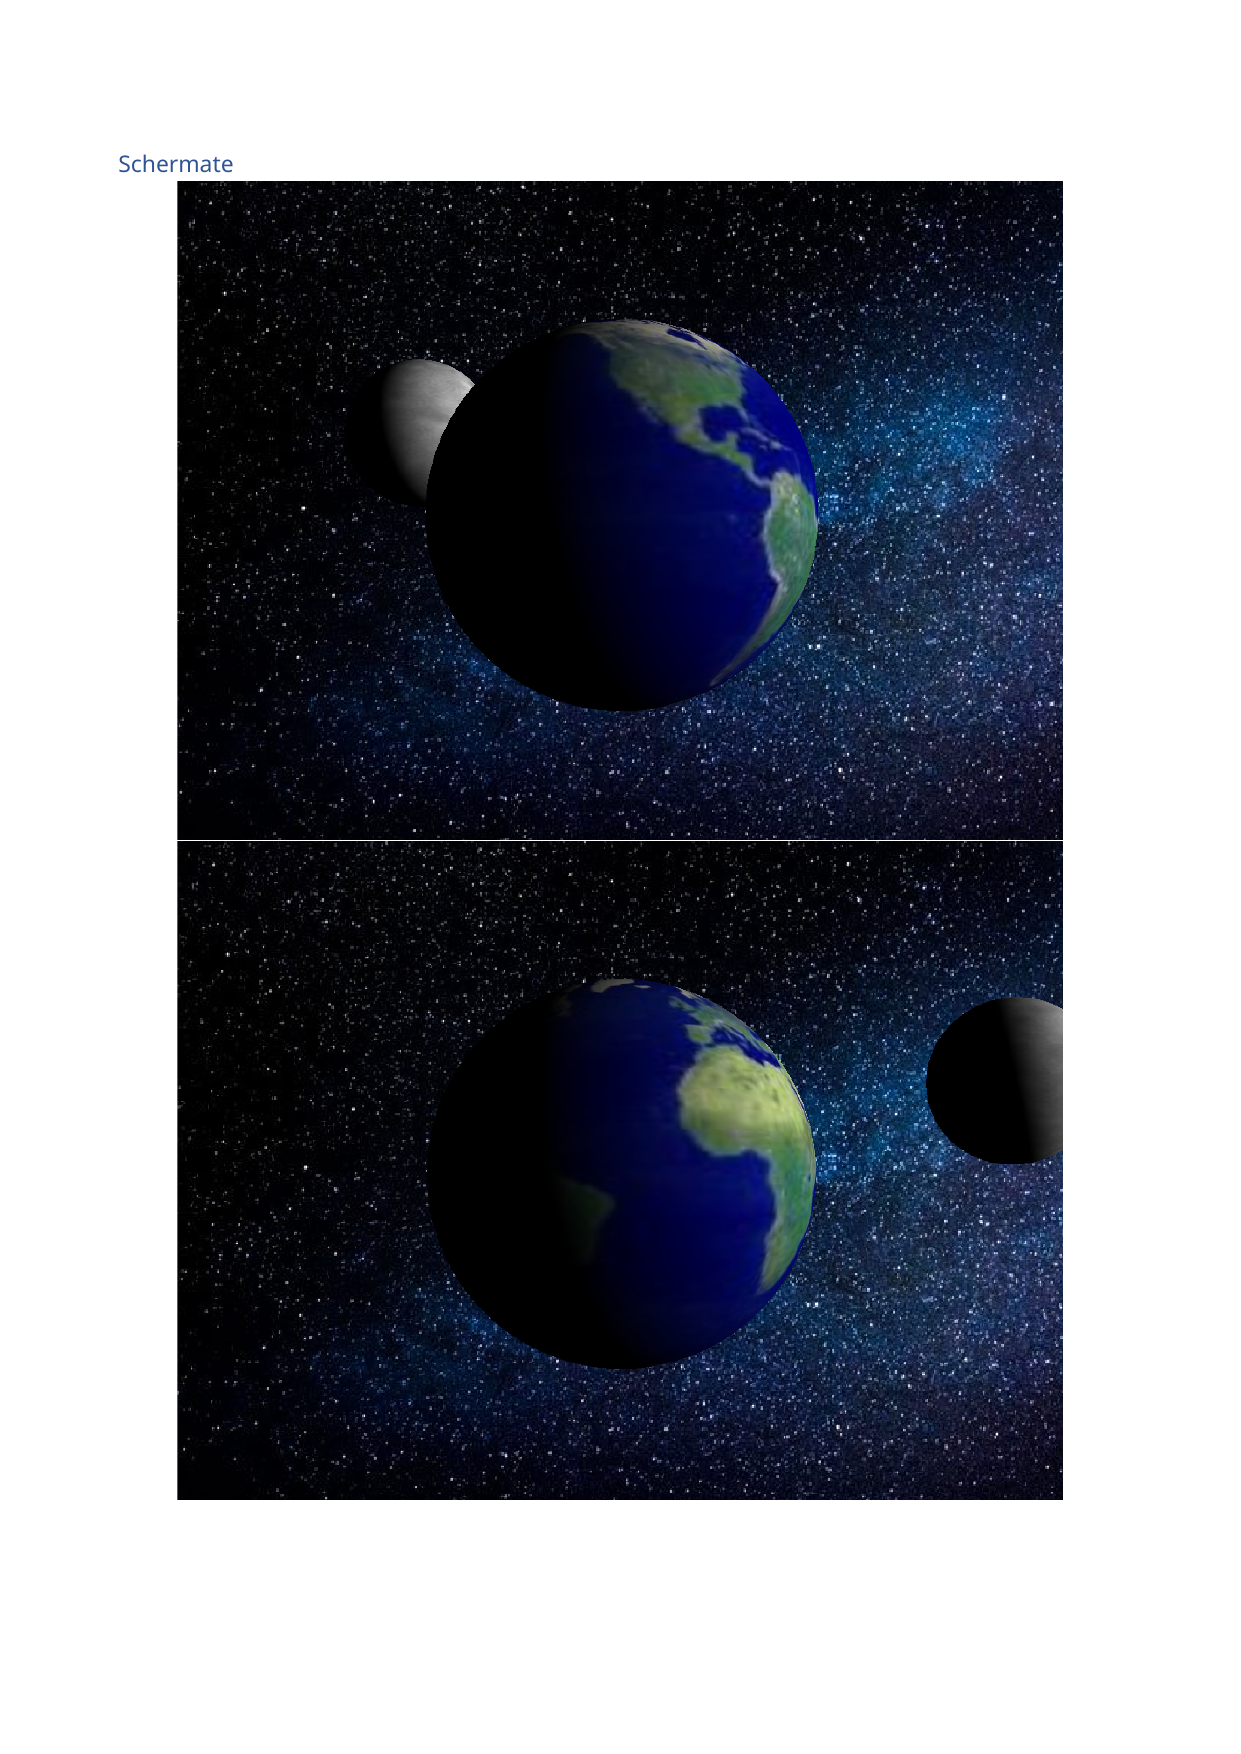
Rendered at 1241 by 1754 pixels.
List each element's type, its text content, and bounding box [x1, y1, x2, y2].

subtitle Schermate [118, 148, 1122, 179]
picture [177, 181, 1063, 840]
picture [177, 841, 1063, 1500]
